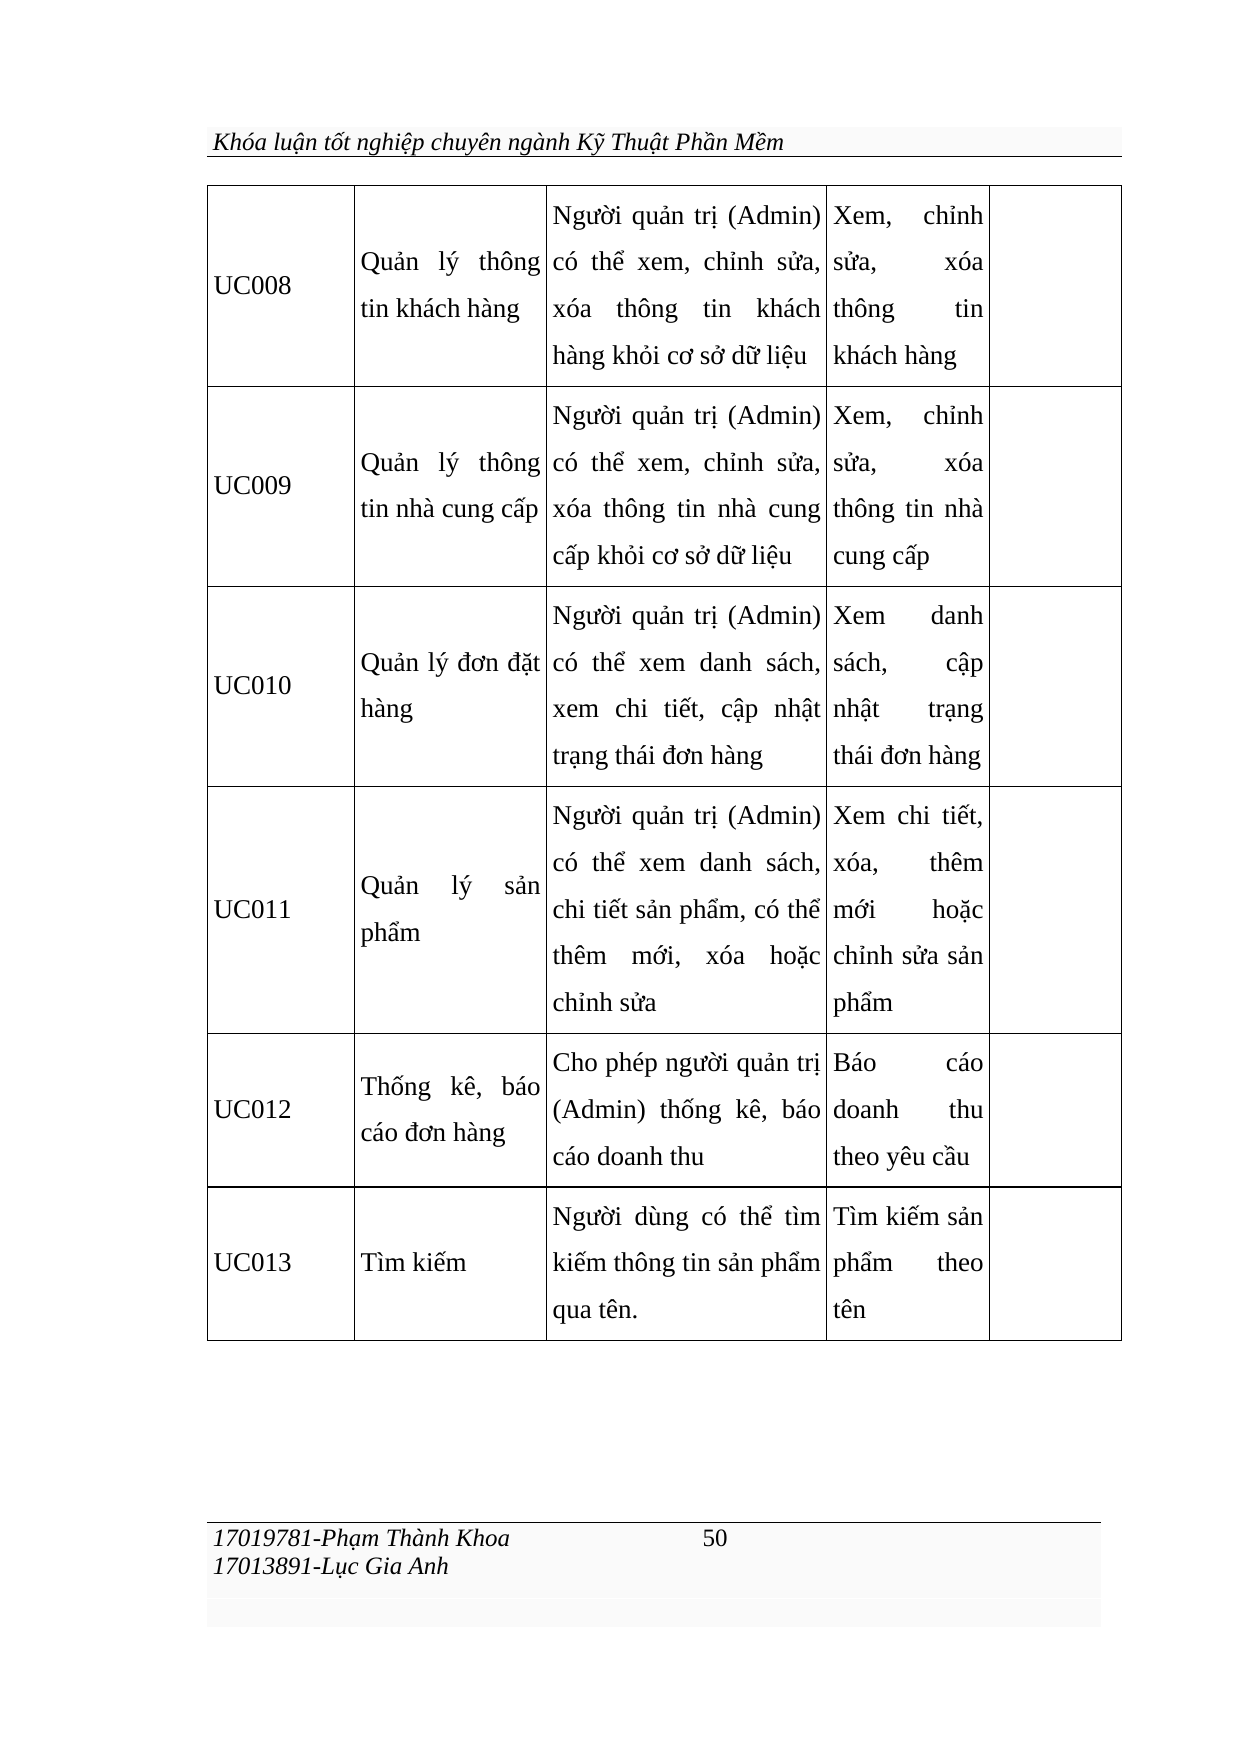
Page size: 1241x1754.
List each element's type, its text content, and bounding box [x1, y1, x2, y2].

table_cell Cho phép người quản trị (Admin) thống kê, báo cáo doanh thu [547, 1034, 826, 1186]
table_cell Người quản trị (Admin) có thể xem danh sách, chi tiết sản phẩm, có thể thêm mới, xóa hoặc chỉnh sửa [547, 787, 826, 1033]
table_cell Xem danh sách, cập nhật trạng thái đơn hàng [827, 587, 989, 786]
table_cell Quản lý thông tin khách hàng [355, 186, 546, 386]
table_cell [990, 186, 1121, 386]
table_cell UC008 [208, 186, 354, 386]
table_cell UC013 [208, 1188, 354, 1340]
table_cell UC009 [208, 387, 354, 586]
table_cell [990, 1188, 1121, 1340]
table_cell UC010 [208, 587, 354, 786]
table_cell Xem, chỉnh sửa, xóa thông tin khách hàng [827, 186, 989, 386]
table_cell [990, 587, 1121, 786]
table_cell [990, 787, 1121, 1033]
table_cell Xem, chỉnh sửa, xóa thông tin nhà cung cấp [827, 387, 989, 586]
table_cell UC011 [208, 787, 354, 1033]
table_cell Tìm kiếm sản phẩm theo tên [827, 1188, 989, 1340]
table_cell [990, 387, 1121, 586]
table_cell Người quản trị (Admin) có thể xem, chỉnh sửa, xóa thông tin nhà cung cấp khỏi cơ sở dữ liệu [547, 387, 826, 586]
table_cell Tìm kiếm [355, 1188, 546, 1340]
table_cell Người quản trị (Admin) có thể xem danh sách, xem chi tiết, cập nhật trạng thái đơn hàng [547, 587, 826, 786]
table_cell Quản lý sản phẩm [355, 787, 546, 1033]
table_cell Người quản trị (Admin) có thể xem, chỉnh sửa, xóa thông tin khách hàng khỏi cơ sở dữ liệu [547, 186, 826, 386]
table_cell Báo cáo doanh thu theo yêu cầu [827, 1034, 989, 1186]
table_cell [990, 1034, 1121, 1186]
table_cell Xem chi tiết, xóa, thêm mới hoặc chỉnh sửa sản phẩm [827, 787, 989, 1033]
table_cell UC012 [208, 1034, 354, 1186]
table_cell Người dùng có thể tìm kiếm thông tin sản phẩm qua tên. [547, 1188, 826, 1340]
table_cell Quản lý đơn đặt hàng [355, 587, 546, 786]
table_cell Thống kê, báo cáo đơn hàng [355, 1034, 546, 1186]
table_cell Quản lý thông tin nhà cung cấp [355, 387, 546, 586]
